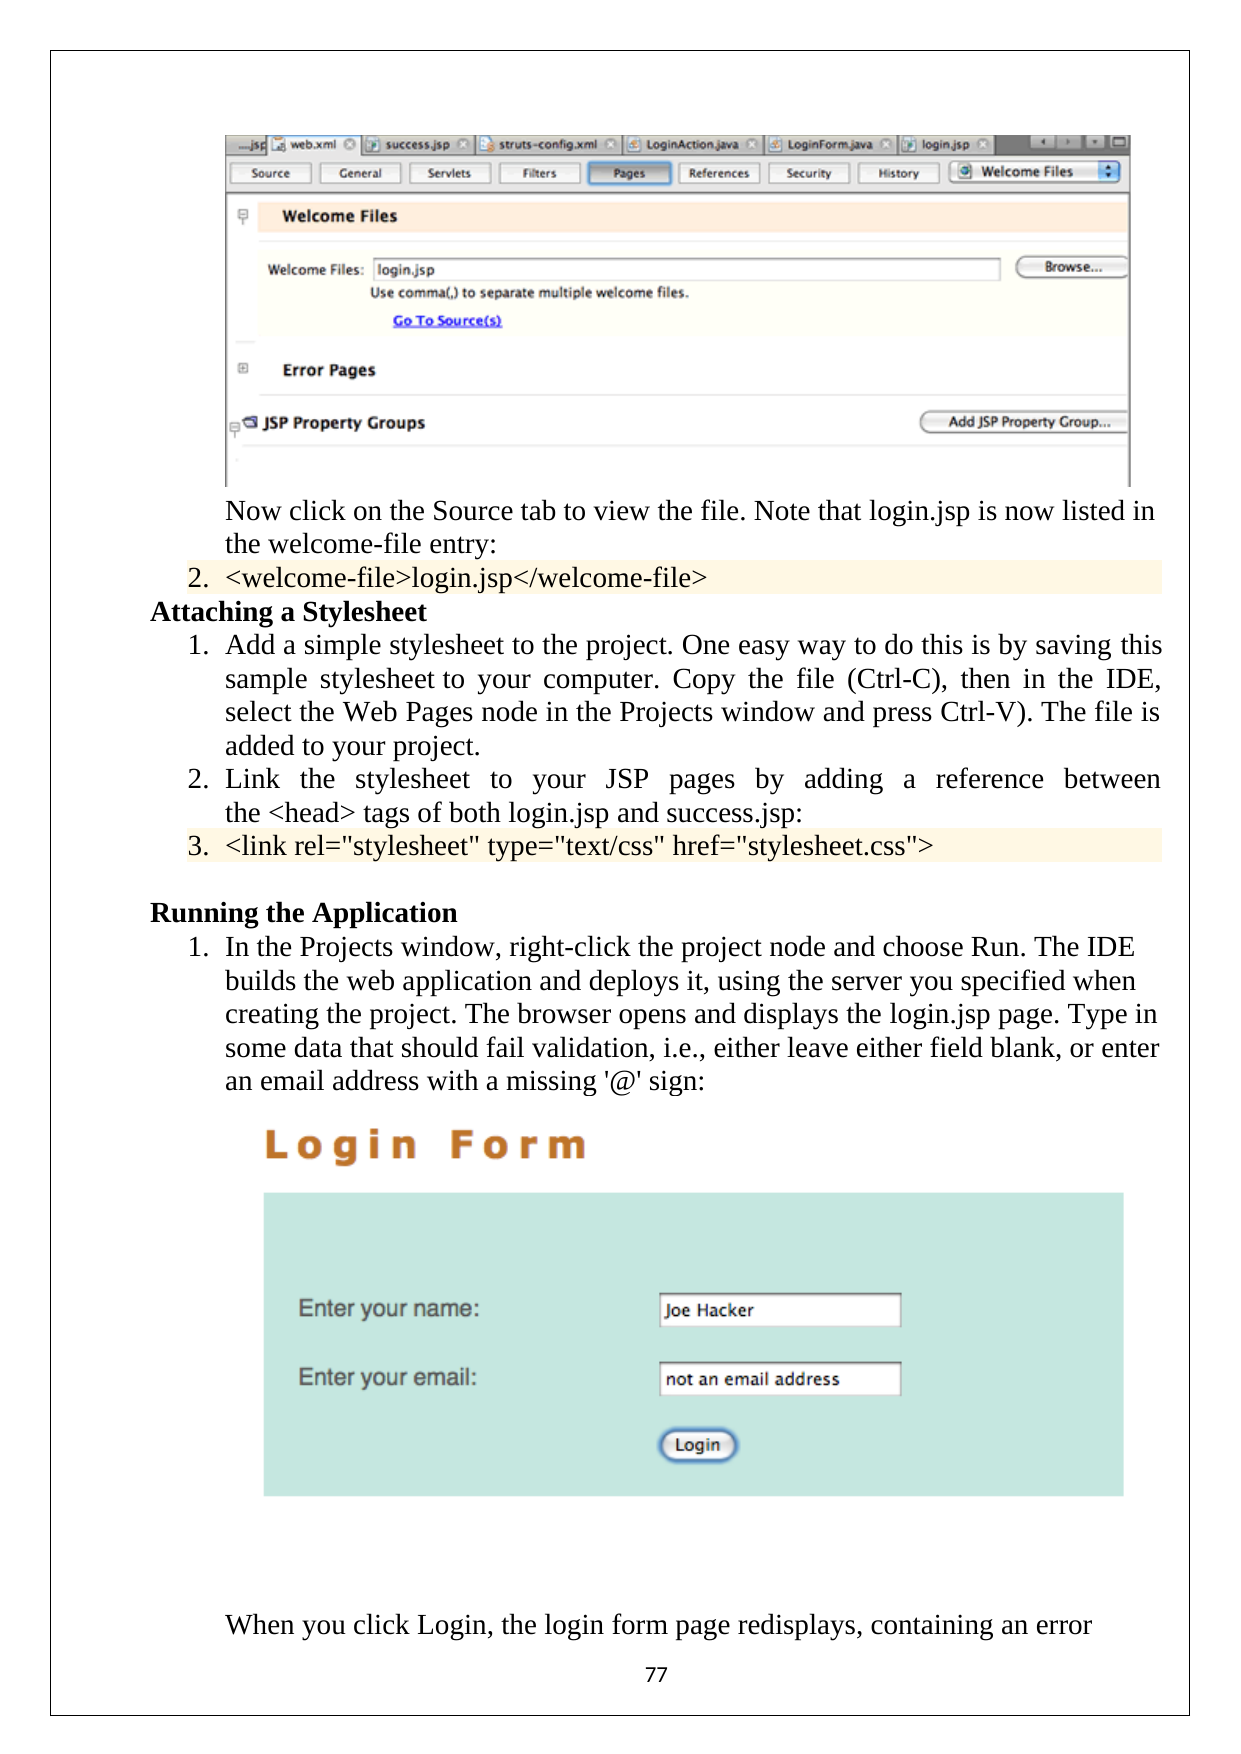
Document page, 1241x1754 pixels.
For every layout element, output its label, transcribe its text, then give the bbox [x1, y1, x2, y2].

picture [225, 1096, 1163, 1534]
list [187, 135, 1162, 560]
list Add a simple stylesheet to the project. One easy way to do this is by saving this sample stylesheet to your computer. Copy the file (Ctrl-C), then in the IDE, select the Web Pages node in the Projects window and press Ctrl-V). The file is added to your project. [187, 627, 1162, 761]
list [187, 929, 1162, 1641]
list <link rel="stylesheet" type="text/css" href="stylesheet.css"> [187, 828, 1162, 862]
text Attaching a Stylesheet [150, 594, 1162, 627]
list <welcome-file>login.jsp</welcome-file> [187, 560, 1162, 594]
picture [225, 135, 1131, 487]
text Running the Application [150, 896, 1162, 929]
list Link the stylesheet to your JSP pages by adding a reference between the <head> tags of both login.jsp and success.jsp: [187, 761, 1162, 828]
